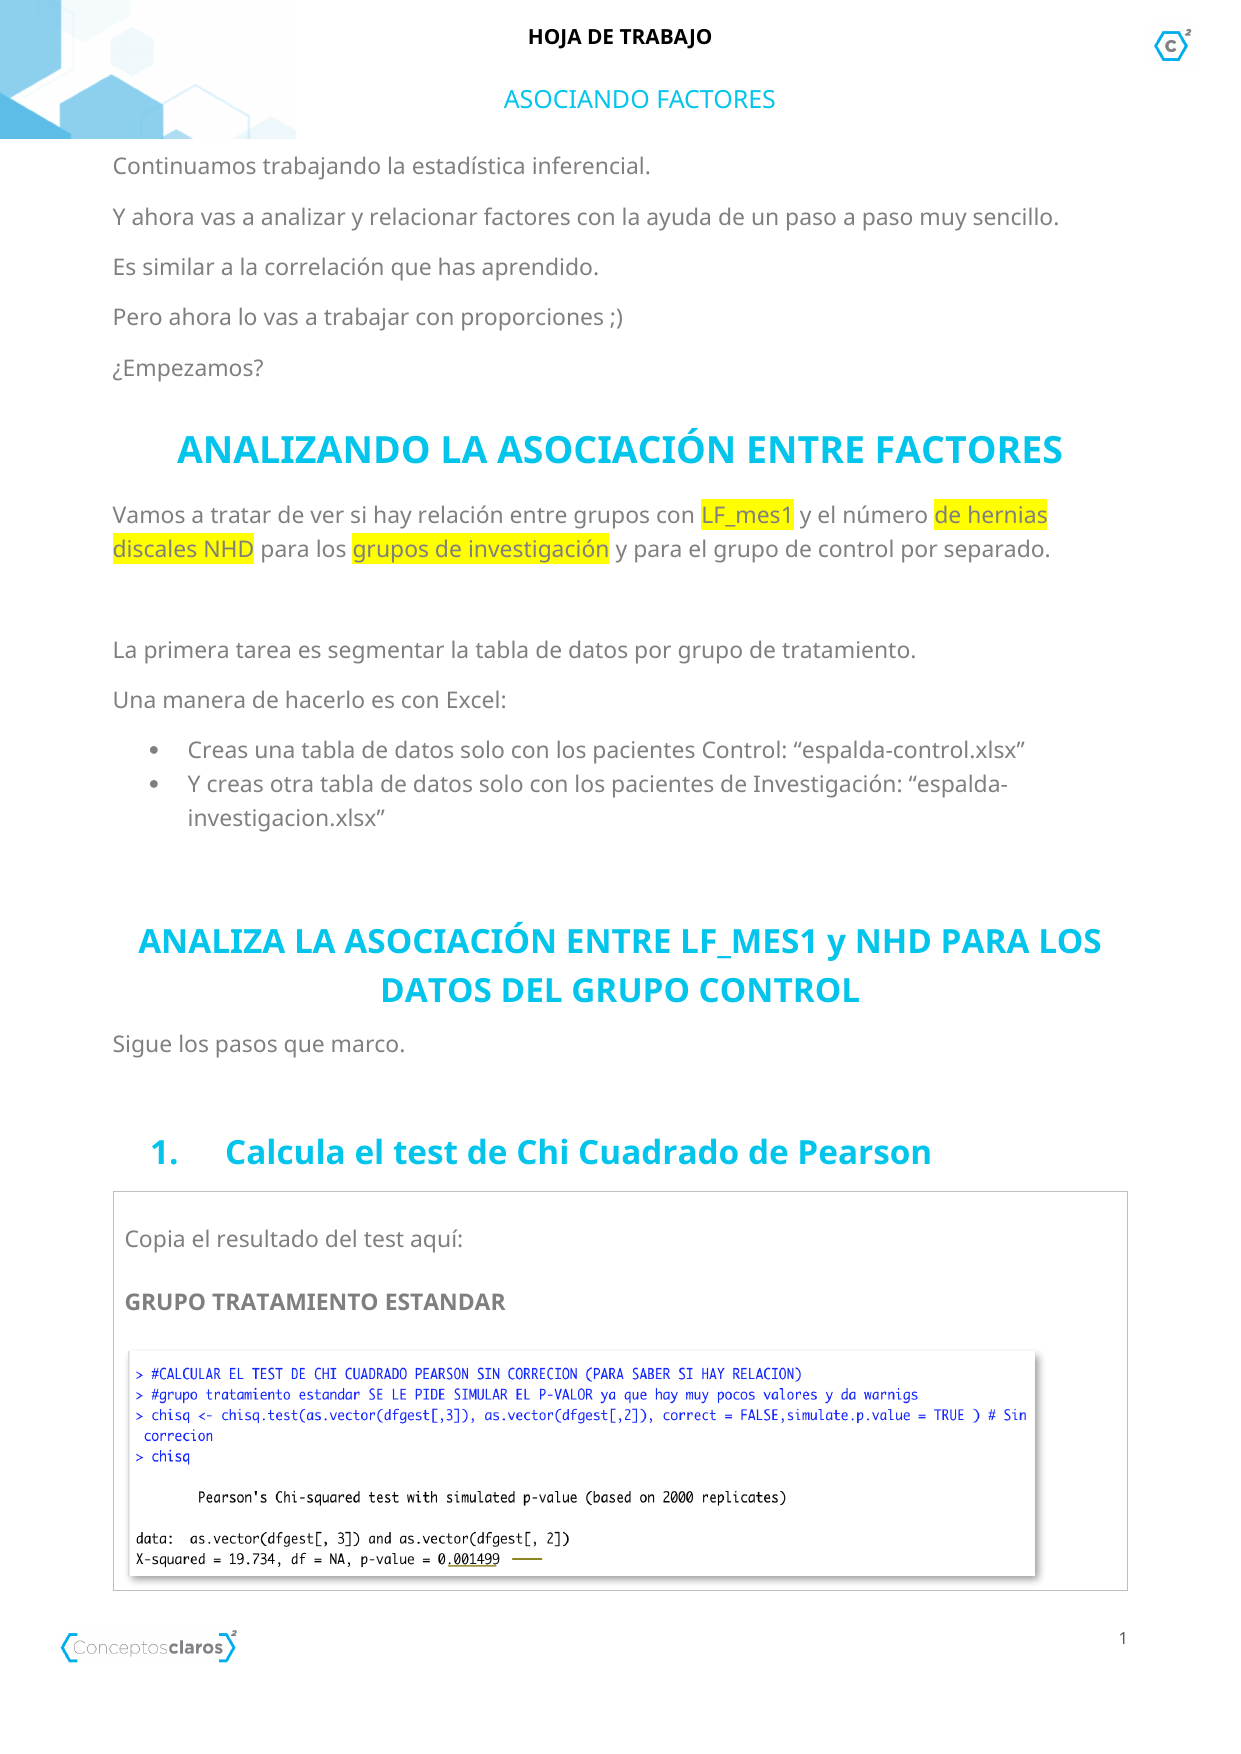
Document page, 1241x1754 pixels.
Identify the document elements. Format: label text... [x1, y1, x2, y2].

picture [128, 1351, 1035, 1576]
list Y creas otra tabla de datos solo con los pacientes de Investigación: “espalda-investigacion.xlsx” [150, 768, 1128, 833]
picture [1146, 21, 1199, 67]
picture [57, 1627, 241, 1664]
picture [0, 0, 296, 139]
text Y ahora vas a analizar y relacionar factores con la ayuda de un paso a paso muy sencillo. [112, 200, 1128, 232]
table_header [114, 1192, 1127, 1590]
text Vamos a tratar de ver si hay relación entre grupos con LF_mes1 y el número de hernias discales NHD para los grupos de investigación y para el grupo de control por separado. [112, 499, 1128, 564]
text ¿Empezamos? [112, 352, 1128, 383]
text Una manera de hacerlo es con Excel: [112, 684, 1128, 715]
text Continuamos trabajando la estadística inferencial. [112, 150, 1128, 181]
subtitle ANALIZANDO LA ASOCIACIÓN ENTRE FACTORES [112, 423, 1128, 474]
text Pero ahora lo vas a trabajar con proporciones ;) [112, 301, 1128, 332]
text Es similar a la correlación que has aprendido. [112, 251, 1128, 282]
list Creas una tabla de datos solo con los pacientes Control: “espalda-control.xlsx” [150, 734, 1128, 766]
subtitle Calcula el test de Chi Cuadrado de Pearson [150, 1129, 1128, 1174]
text La primera tarea es segmentar la tabla de datos por grupo de tratamiento. [112, 633, 1128, 665]
text Sigue los pasos que marco. [112, 1028, 1128, 1059]
subtitle ANALIZA LA ASOCIACIÓN ENTRE LF_MES1 y NHD PARA LOS DATOS DEL GRUPO CONTROL [112, 918, 1128, 1012]
